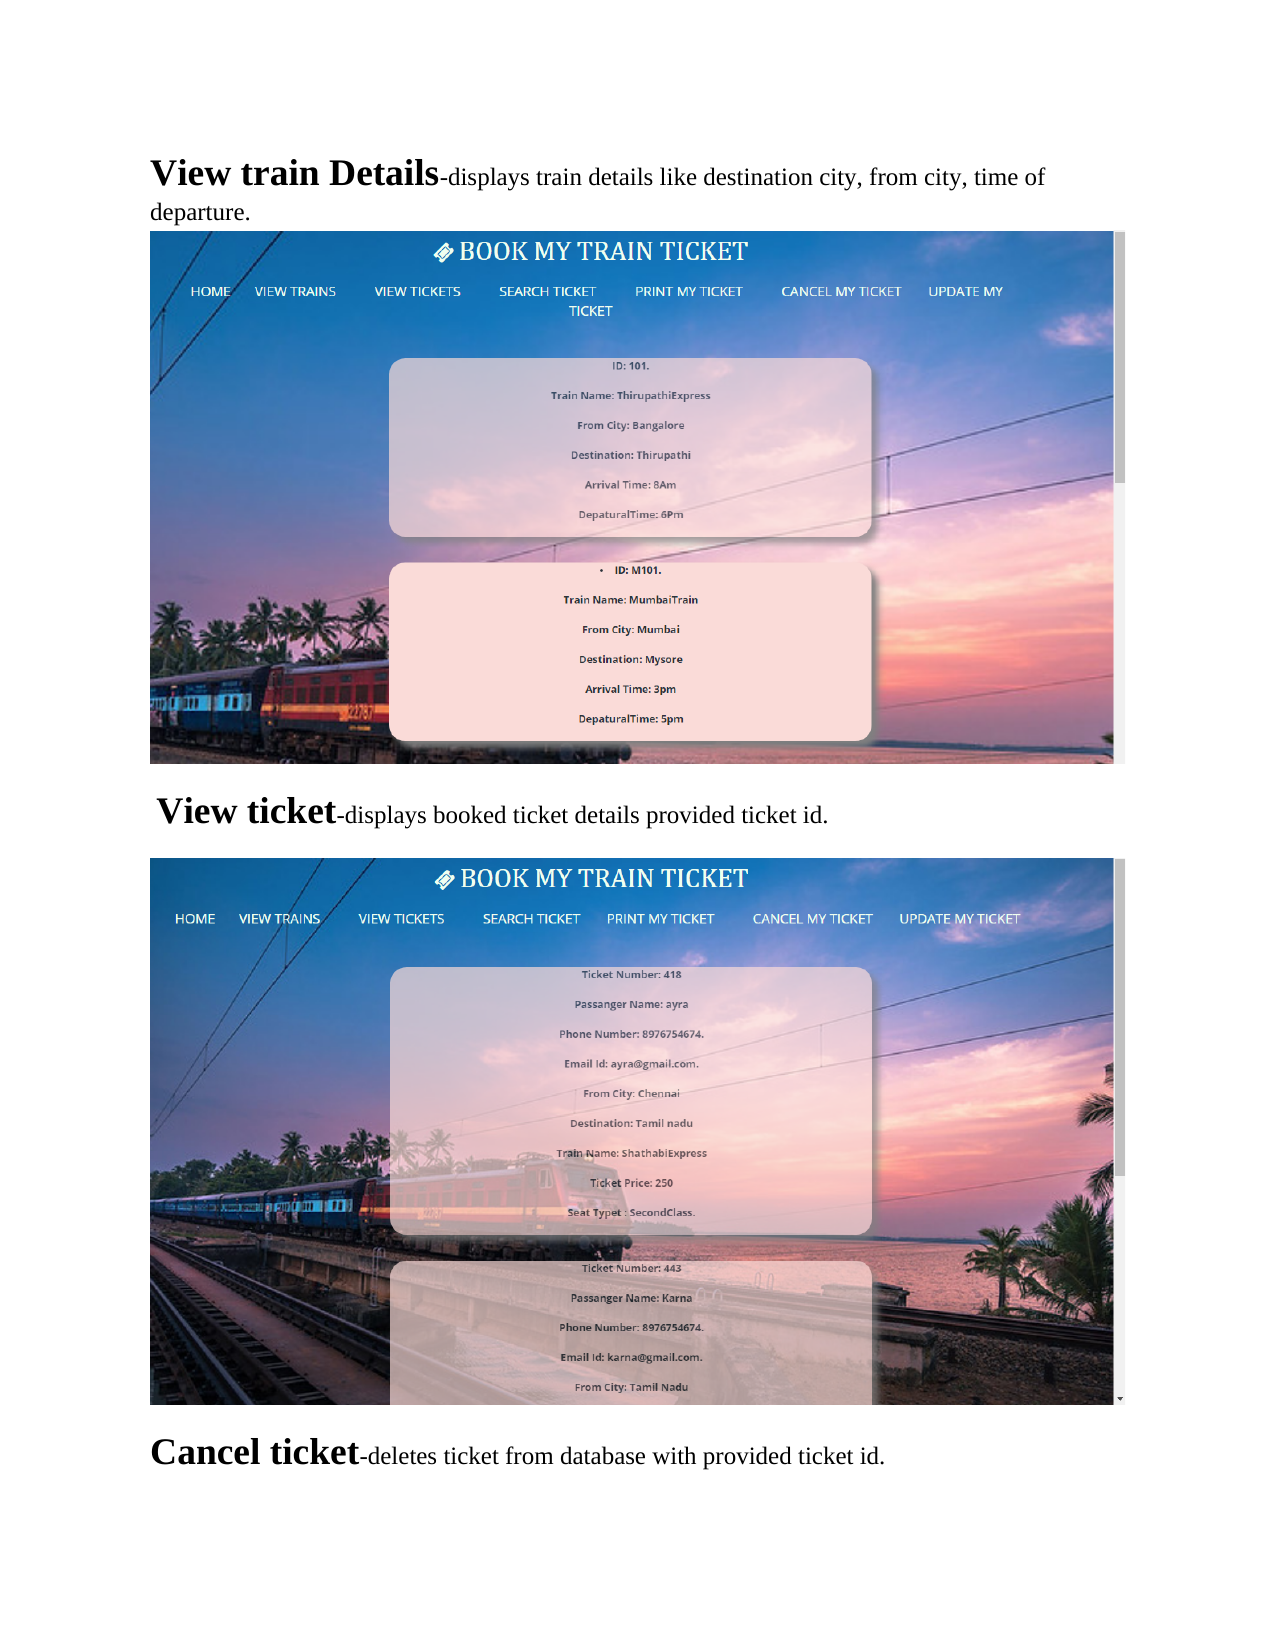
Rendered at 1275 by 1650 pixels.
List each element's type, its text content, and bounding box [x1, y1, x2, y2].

text Cancel ticket-deletes ticket from database with provided ticket id. [150, 1429, 1125, 1472]
text View train Details-displays train details like destination city, from city, time of departure. [150, 150, 1125, 230]
text View ticket-displays booked ticket details provided ticket id. [150, 788, 1125, 832]
picture [150, 858, 1125, 1405]
picture [150, 230, 1125, 764]
